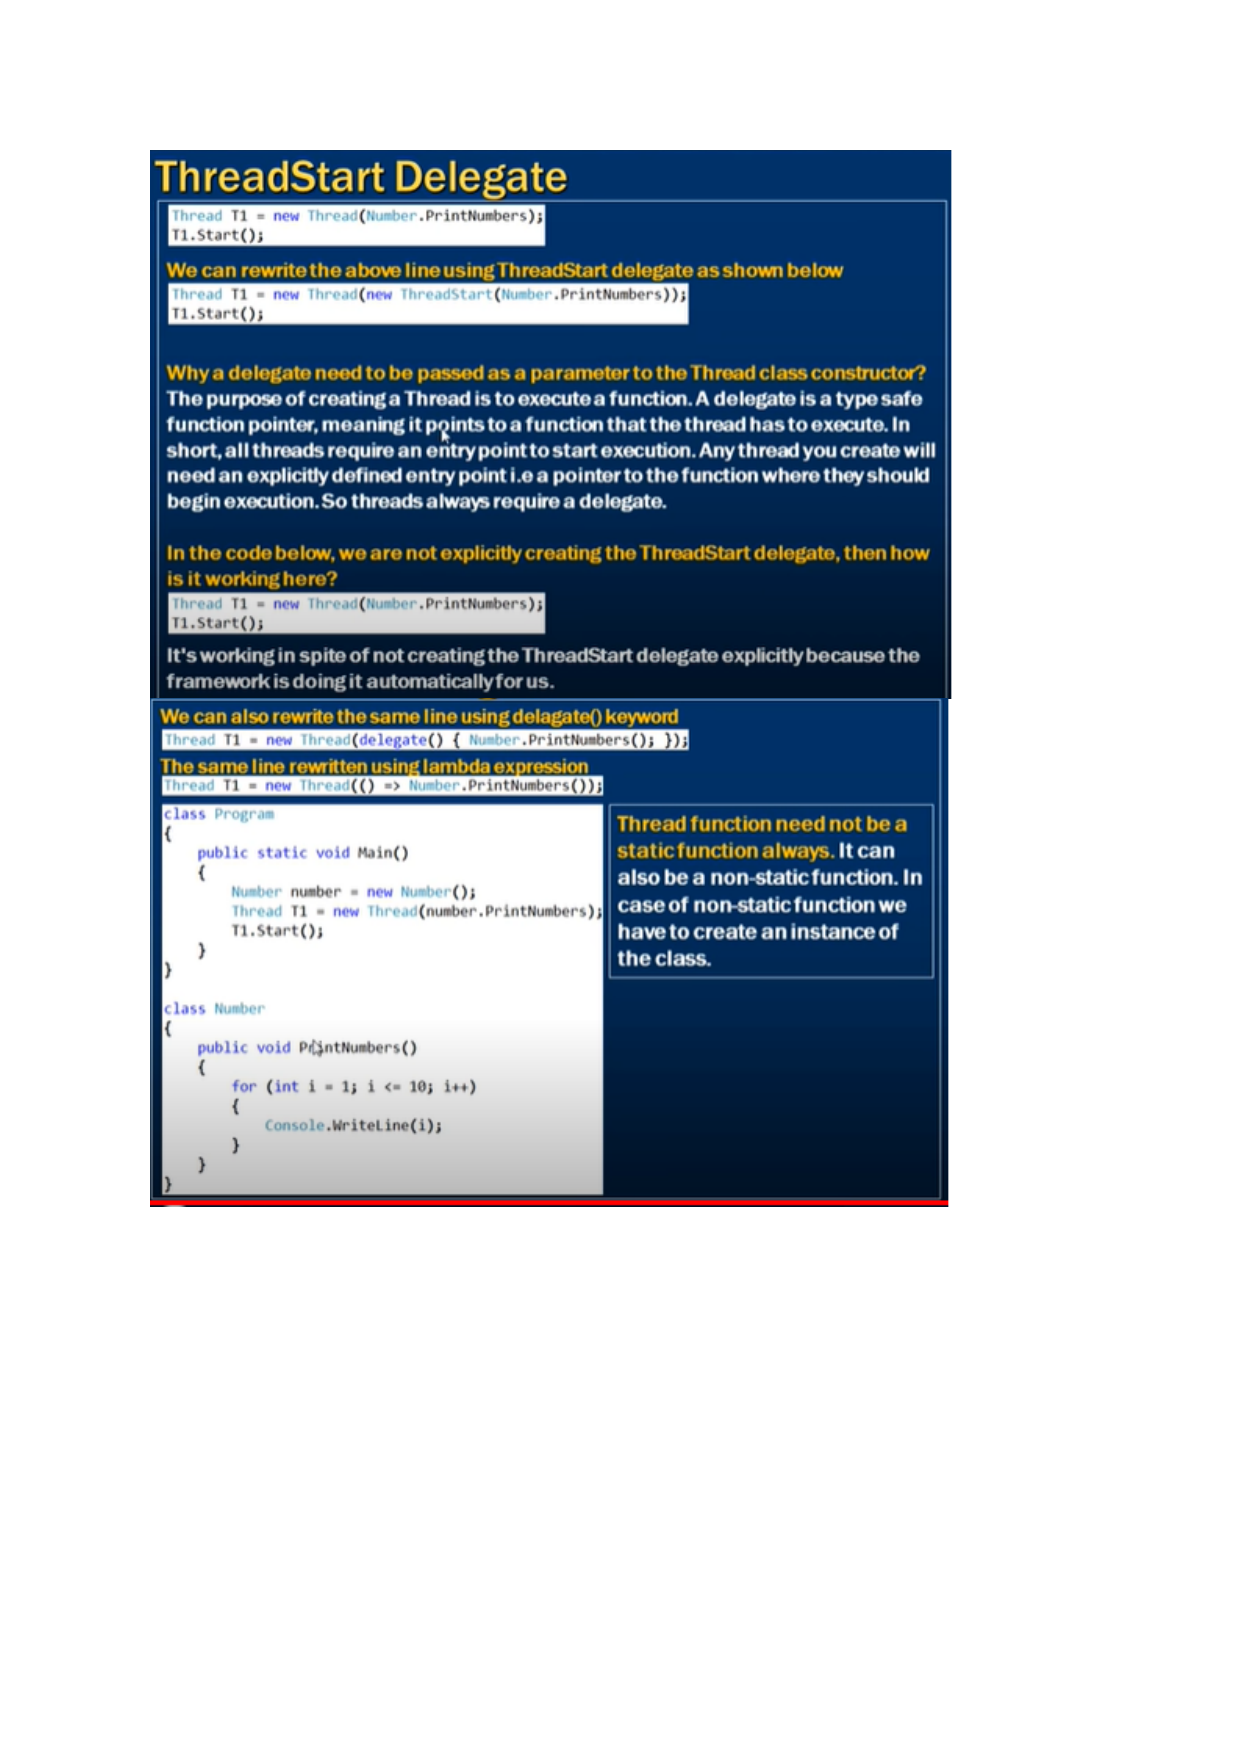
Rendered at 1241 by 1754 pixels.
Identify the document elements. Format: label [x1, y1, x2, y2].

picture [150, 150, 952, 1207]
